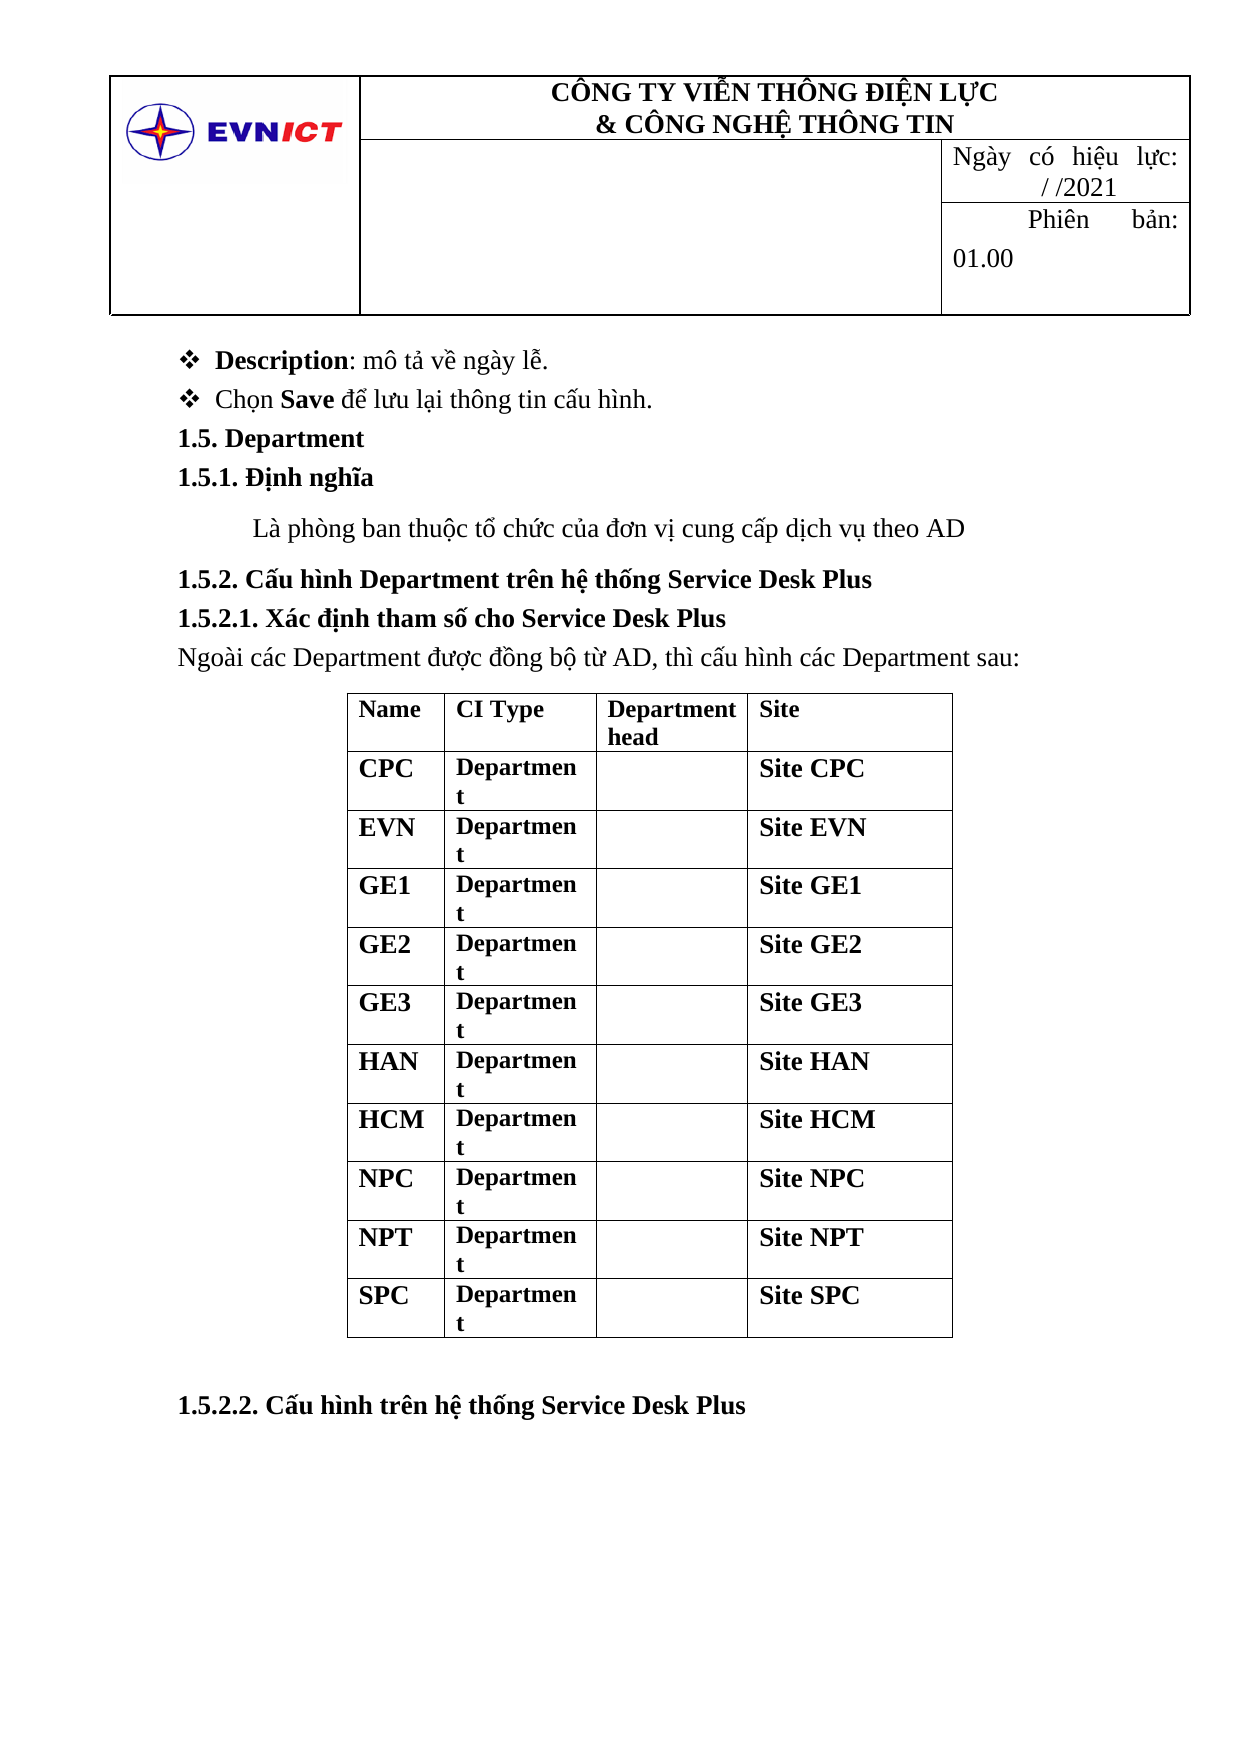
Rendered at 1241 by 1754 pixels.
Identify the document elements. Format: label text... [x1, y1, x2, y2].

table_cell [597, 1162, 747, 1219]
table_cell [597, 752, 747, 810]
table_cell SPC [348, 1279, 444, 1337]
table_cell Site HCM [748, 1104, 952, 1161]
table_cell HCM [348, 1104, 444, 1161]
table_cell GE3 [348, 986, 444, 1044]
table_cell NPT [348, 1221, 444, 1278]
table_cell Site GE3 [748, 986, 952, 1044]
table_cell Site NPC [748, 1162, 952, 1219]
table_header Department head [597, 694, 747, 751]
list Định nghĩa [177, 461, 1122, 492]
text Là phòng ban thuộc tổ chức của đơn vị cung cấp dịch vụ theo AD [177, 512, 1122, 543]
table_cell [597, 986, 747, 1044]
table_cell Site HAN [748, 1045, 952, 1102]
table_cell GE1 [348, 869, 444, 927]
table_cell Site SPC [748, 1279, 952, 1337]
table_cell [597, 811, 747, 868]
table_cell Site GE1 [748, 869, 952, 927]
table_cell Department [445, 1162, 596, 1219]
table_cell Site CPC [748, 752, 952, 810]
table_header CI Type [445, 694, 596, 751]
table_cell [597, 869, 747, 927]
table_cell Department [445, 1045, 596, 1102]
table_cell Department [445, 1104, 596, 1161]
table_cell CPC [348, 752, 444, 810]
table_cell Site NPT [748, 1221, 952, 1278]
table_cell Department [445, 811, 596, 868]
picture [122, 77, 348, 187]
table_cell GE2 [348, 928, 444, 985]
list Cấu hình Department trên hệ thống Service Desk Plus [177, 564, 1122, 595]
table_cell EVN [348, 811, 444, 868]
list Cấu hình trên hệ thống Service Desk Plus [177, 1389, 1122, 1420]
table_cell Department [445, 869, 596, 927]
list Description: mô tả về ngày lễ. [177, 344, 1122, 375]
table_cell [597, 1104, 747, 1161]
list Xác định tham số cho Service Desk Plus [177, 602, 1122, 634]
table_cell Department [445, 752, 596, 810]
table_cell [597, 1279, 747, 1337]
table_header Name [348, 694, 444, 751]
table_cell NPC [348, 1162, 444, 1219]
table_cell [597, 928, 747, 985]
table_cell HAN [348, 1045, 444, 1102]
list Department [177, 422, 1122, 453]
table_cell Department [445, 1279, 596, 1337]
table_cell Department [445, 986, 596, 1044]
table_cell [597, 1045, 747, 1102]
table_header Site [748, 694, 952, 751]
table_cell Site EVN [748, 811, 952, 868]
table_cell Department [445, 928, 596, 985]
list Ngoài các Department được đồng bộ từ AD, thì cấu hình các Department sau: [177, 641, 1122, 672]
table_cell [597, 1221, 747, 1278]
list Chọn Save để lưu lại thông tin cấu hình. [177, 383, 1122, 414]
table_cell Site GE2 [748, 928, 952, 985]
table_cell Department [445, 1221, 596, 1278]
